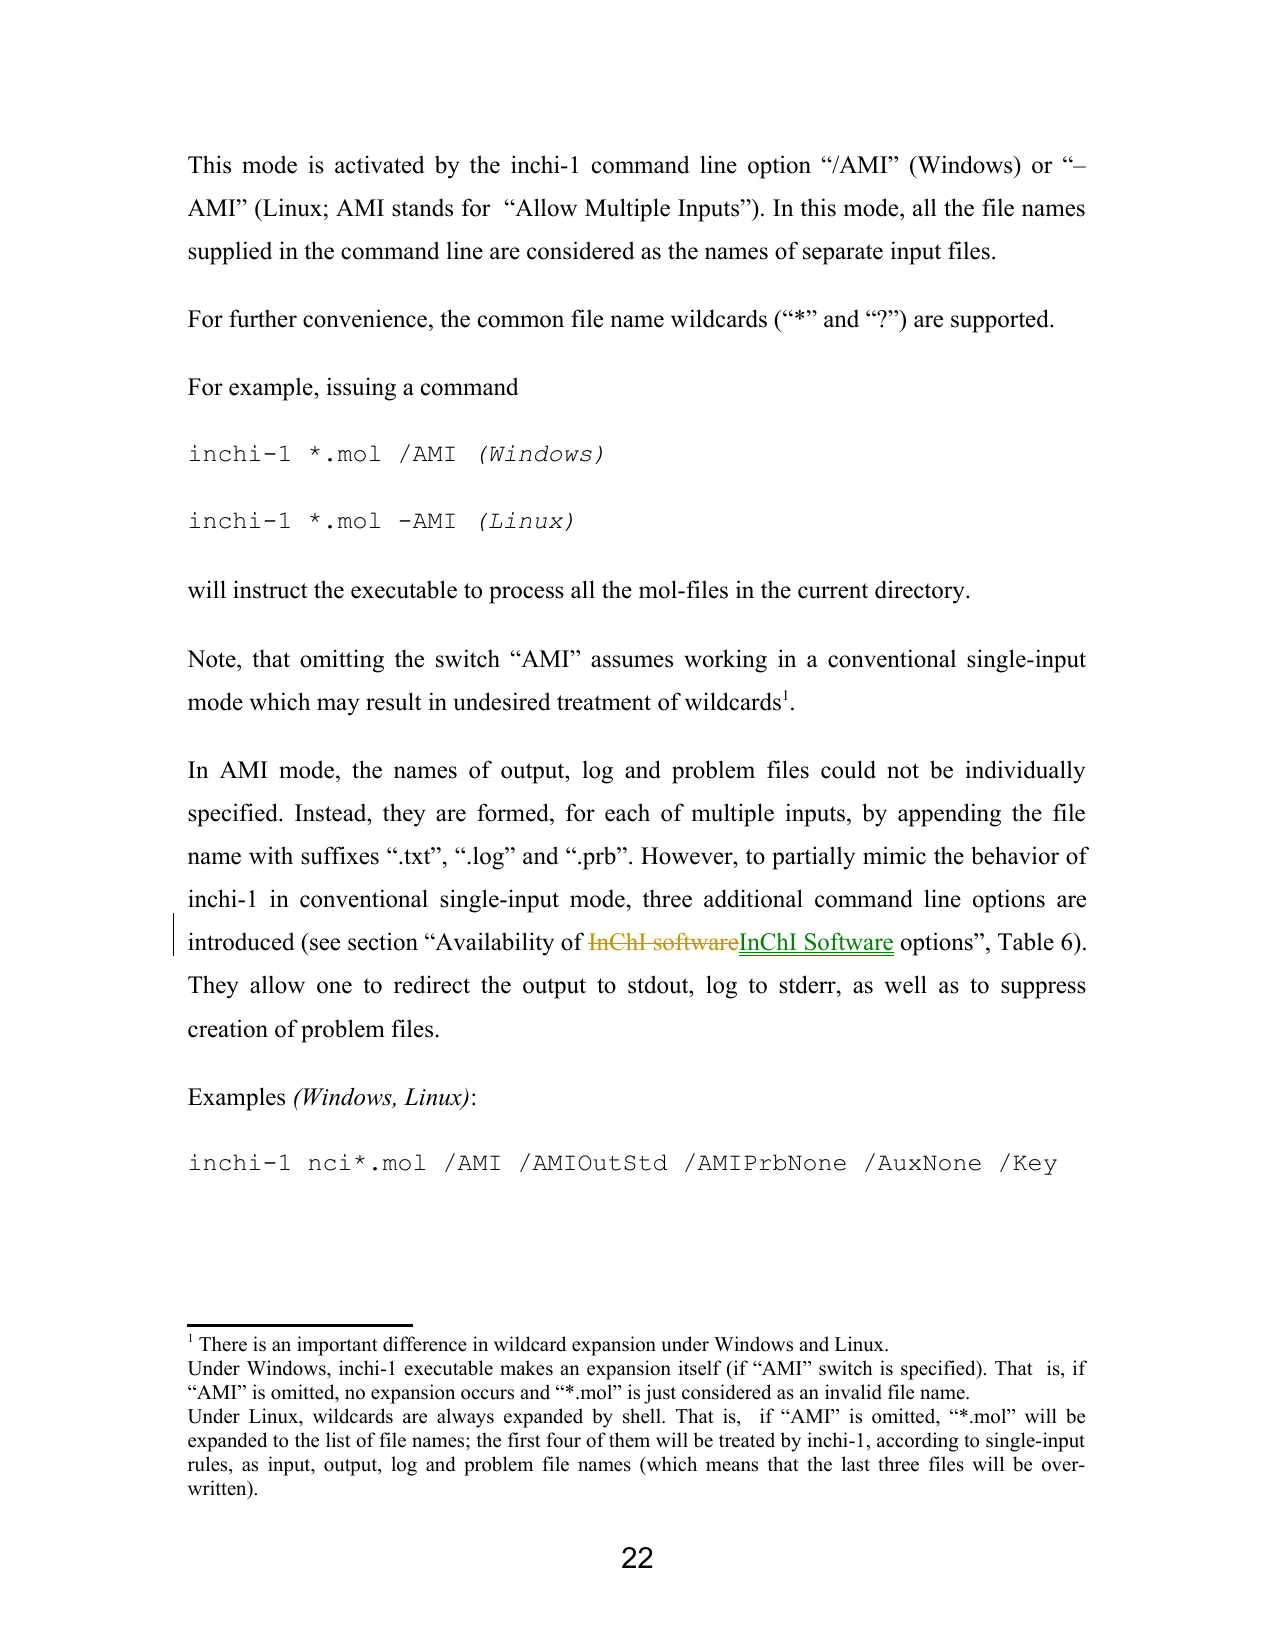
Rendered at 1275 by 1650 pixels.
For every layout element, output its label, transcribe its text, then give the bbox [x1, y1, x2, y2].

text inchi-1 *.mol -AMI (Linux) [187, 508, 1087, 536]
text In AMI mode, the names of output, log and problem files could not be individually specified. Instead, they are formed, for each of multiple inputs, by appending the file name with suffixes “.txt”, “.log” and “.prb”. However, to partially mimic the behavior of inchi-1 in conventional single-input mode, three additional command line options are introduced (see section “Availability of options”, Table 6). They allow one to redirect the output to stdout, log to stderr, as well as to suppress creation of problem files. [187, 755, 1087, 1042]
text will instruct the executable to process all the mol-files in the current directory. [187, 576, 1087, 604]
text Note, that omitting the switch “AMI” assumes working in a conventional single-input mode which may result in undesired treatment of wildcards. [187, 644, 1087, 716]
text Examples (Windows, Linux): [187, 1082, 1087, 1111]
text For further convenience, the common file name wildcards (“*” and “?”) are supported. [187, 304, 1087, 333]
text inchi-1 nci*.mol /AMI /AMIOutStd /AMIPrbNone /AuxNone /Key [187, 1150, 1087, 1178]
text This mode is activated by the inchi-1 command line option “/AMI” (Windows) or “–AMI” (Linux; AMI stands for “Allow Multiple Inputs”). In this mode, all the file names supplied in the command line are considered as the names of separate input files. [187, 150, 1087, 265]
text inchi-1 *.mol /AMI (Windows) [187, 441, 1087, 469]
text For example, issuing a command [187, 372, 1087, 401]
